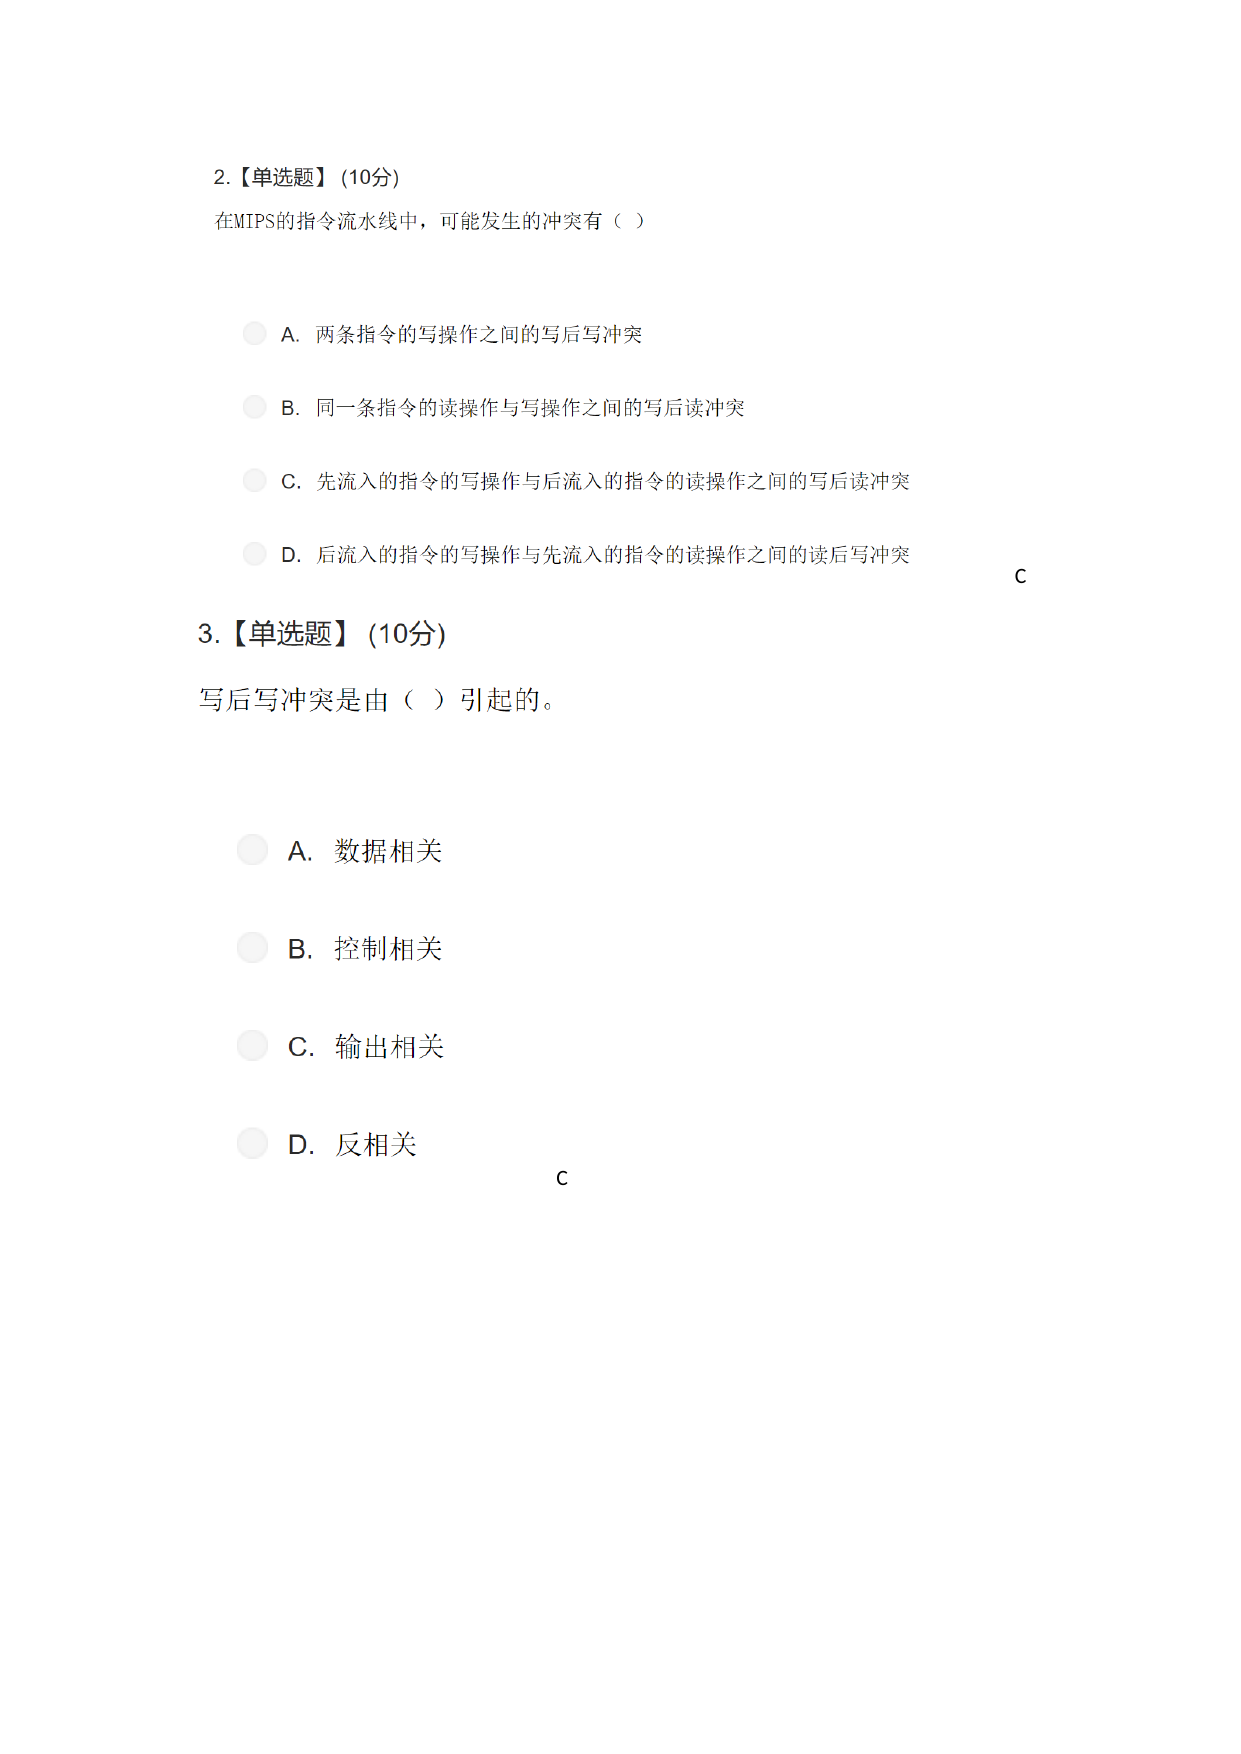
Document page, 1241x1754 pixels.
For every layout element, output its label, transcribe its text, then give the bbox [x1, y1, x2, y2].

picture [187, 162, 1015, 584]
picture [187, 617, 557, 1185]
